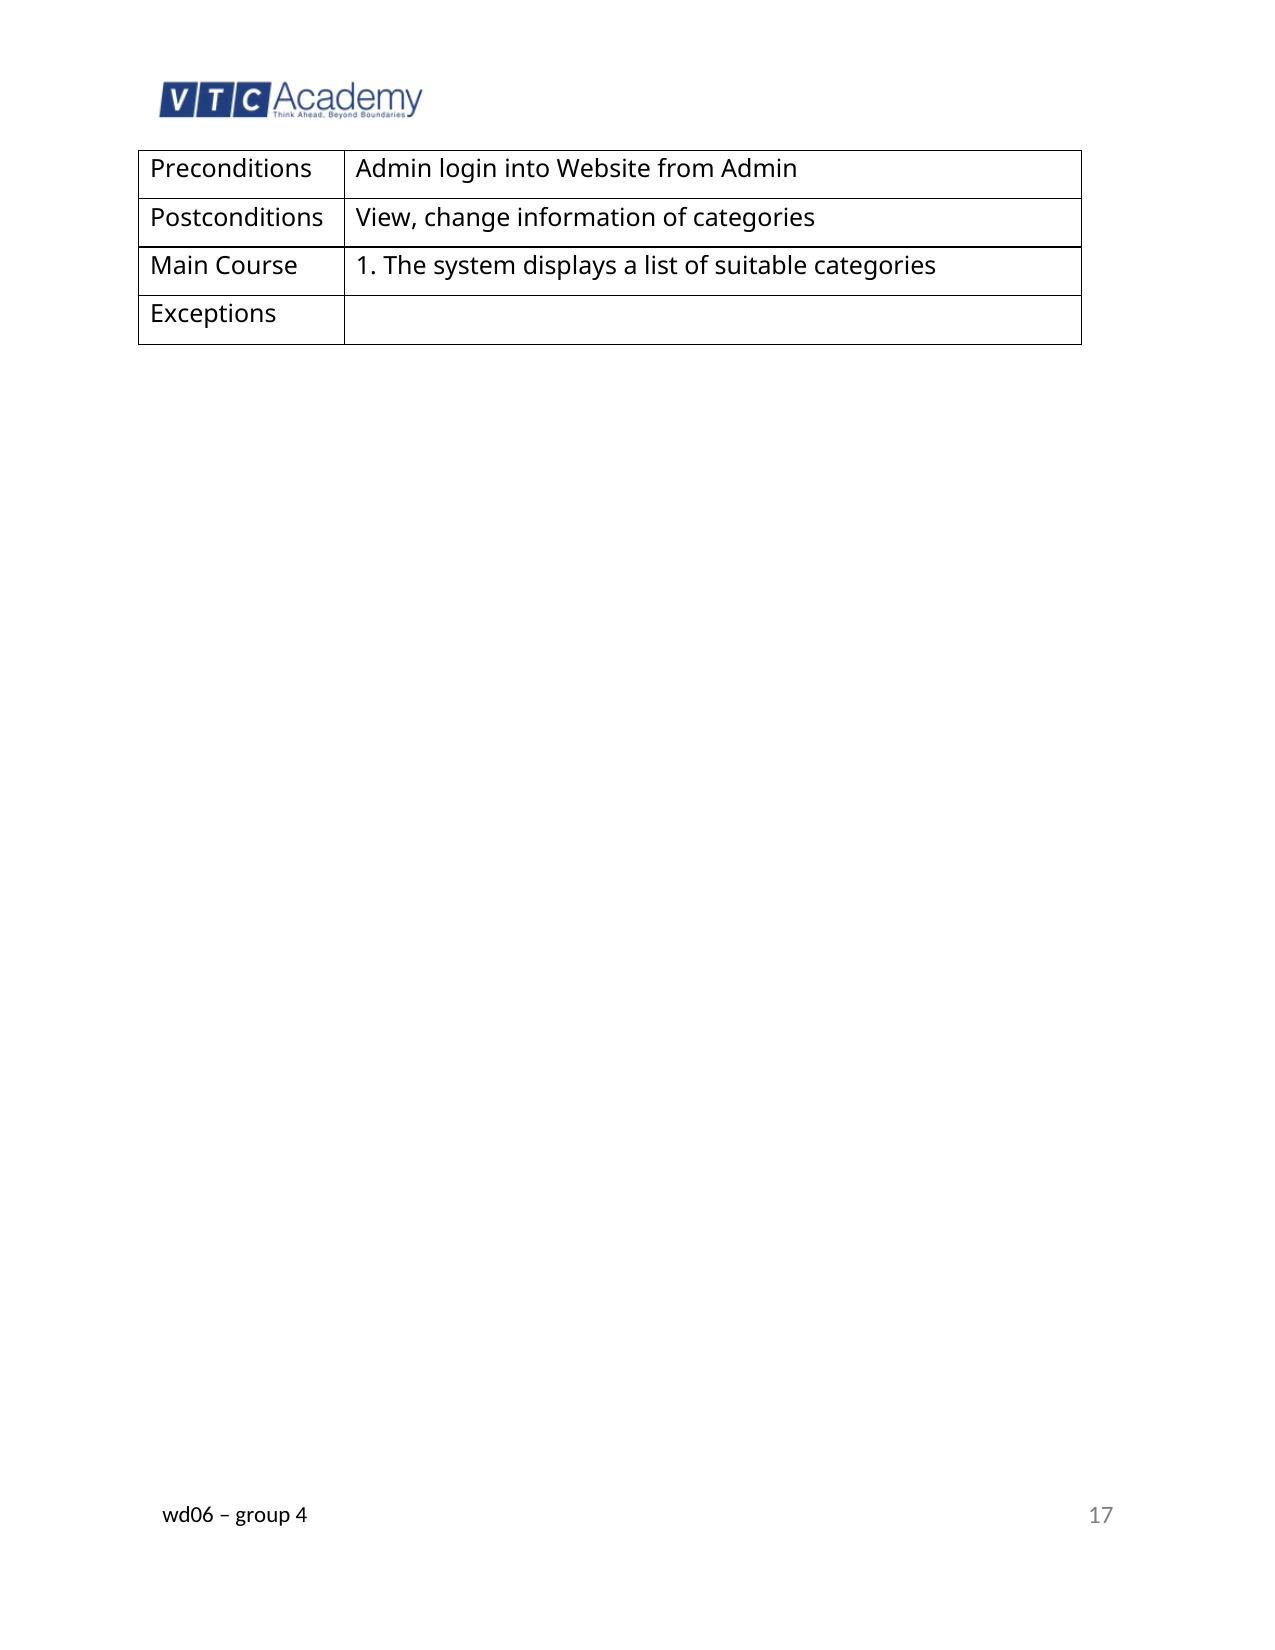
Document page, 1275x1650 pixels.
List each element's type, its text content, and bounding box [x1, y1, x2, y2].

table_cell View, change information of categories [345, 199, 1081, 246]
table_cell [345, 296, 1081, 344]
table_cell Preconditions [139, 151, 344, 198]
picture [150, 75, 432, 127]
table_cell Admin login into Website from Admin [345, 151, 1081, 198]
table_cell Main Course [139, 248, 344, 295]
table_cell Exceptions [139, 296, 344, 344]
table_cell 1. The system displays a list of suitable categories [345, 248, 1081, 295]
table_cell Postconditions [139, 199, 344, 246]
